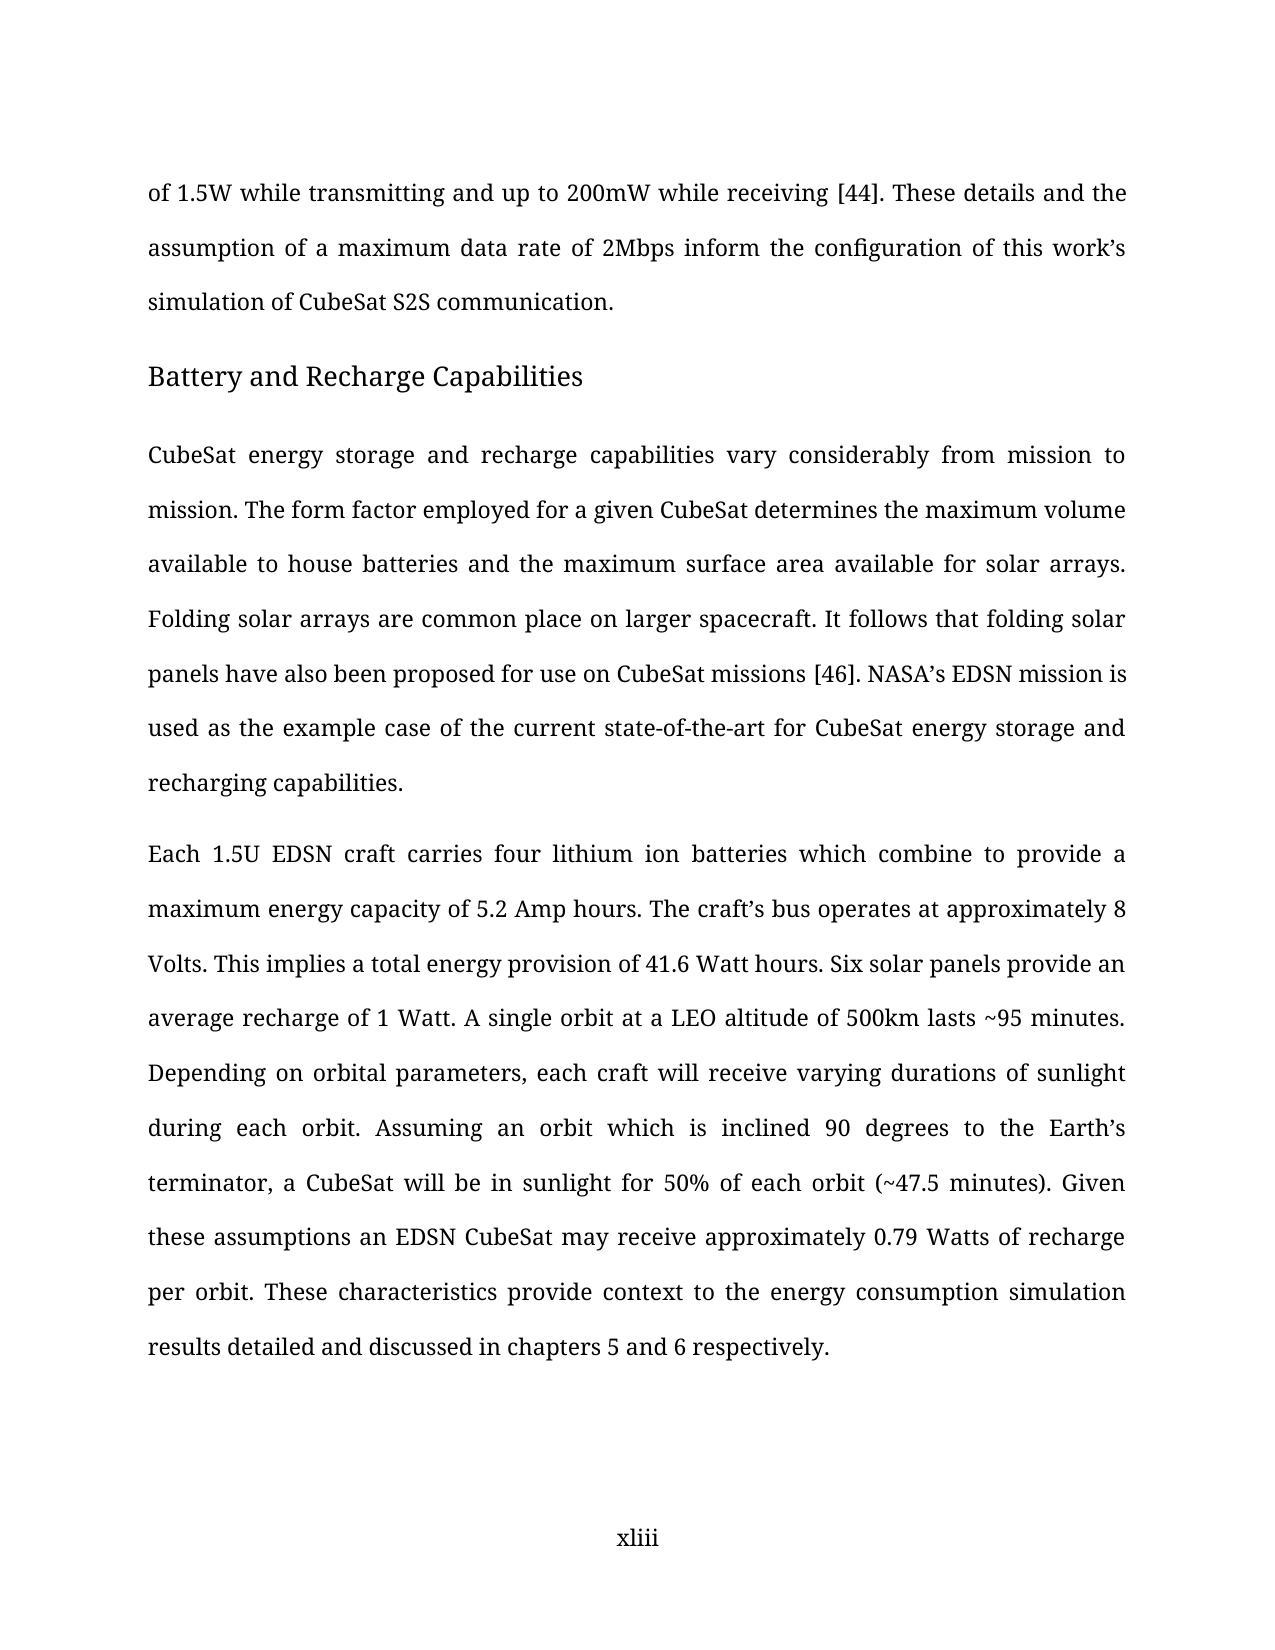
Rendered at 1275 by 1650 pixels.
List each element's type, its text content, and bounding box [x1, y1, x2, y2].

text Each 1.5U EDSN craft carries four lithium ion batteries which combine to provide a maximum energy capacity of 5.2 Amp hours. The craft’s bus operates at approximately 8 Volts. This implies a total energy provision of 41.6 Watt hours. Six solar panels provide an average recharge of 1 Watt. A single orbit at a LEO altitude of 500km lasts ~95 minutes. Depending on orbital parameters, each craft will receive varying durations of sunlight during each orbit. Assuming an orbit which is inclined 90 degrees to the Earth’s terminator, a CubeSat will be in sunlight for 50% of each orbit (~47.5 minutes). Given these assumptions an EDSN CubeSat may receive approximately 0.79 Watts of recharge per orbit. These characteristics provide context to the energy consumption simulation results detailed and discussed in chapters 5 and 6 respectively. [148, 838, 1127, 1362]
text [148, 177, 1127, 318]
subtitle Battery and Recharge Capabilities [148, 358, 1127, 394]
text CubeSat energy storage and recharge capabilities vary considerably from mission to mission. The form factor employed for a given CubeSat determines the maximum volume available to house batteries and the maximum surface area available for solar arrays. Folding solar arrays are common place on larger spacecraft. It follows that folding solar panels have also been proposed for use on CubeSat missions [46]. NASA’s EDSN mission is used as the example case of the current state-of-the-art for CubeSat energy storage and recharging capabilities. [148, 439, 1127, 798]
